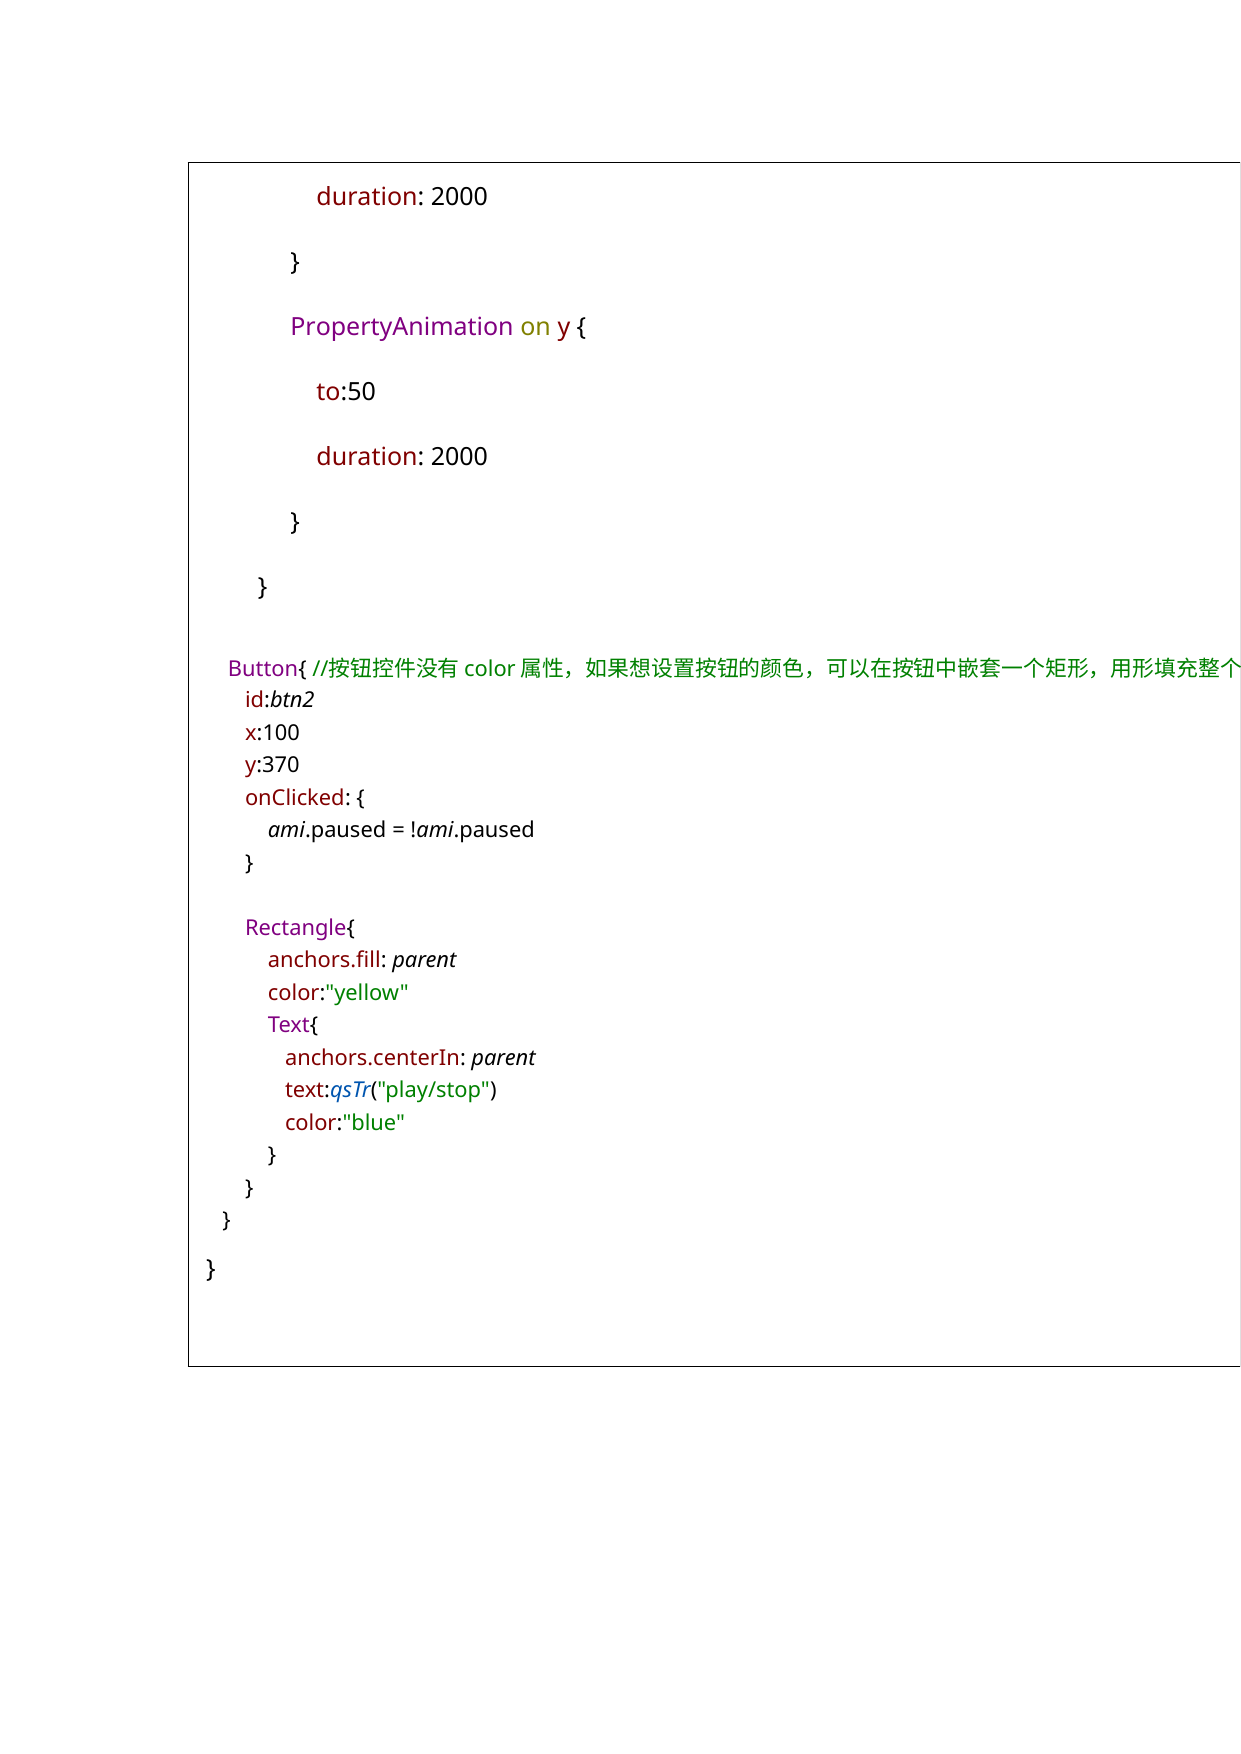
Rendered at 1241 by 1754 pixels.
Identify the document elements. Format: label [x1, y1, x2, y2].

table_header [189, 163, 1240, 1366]
